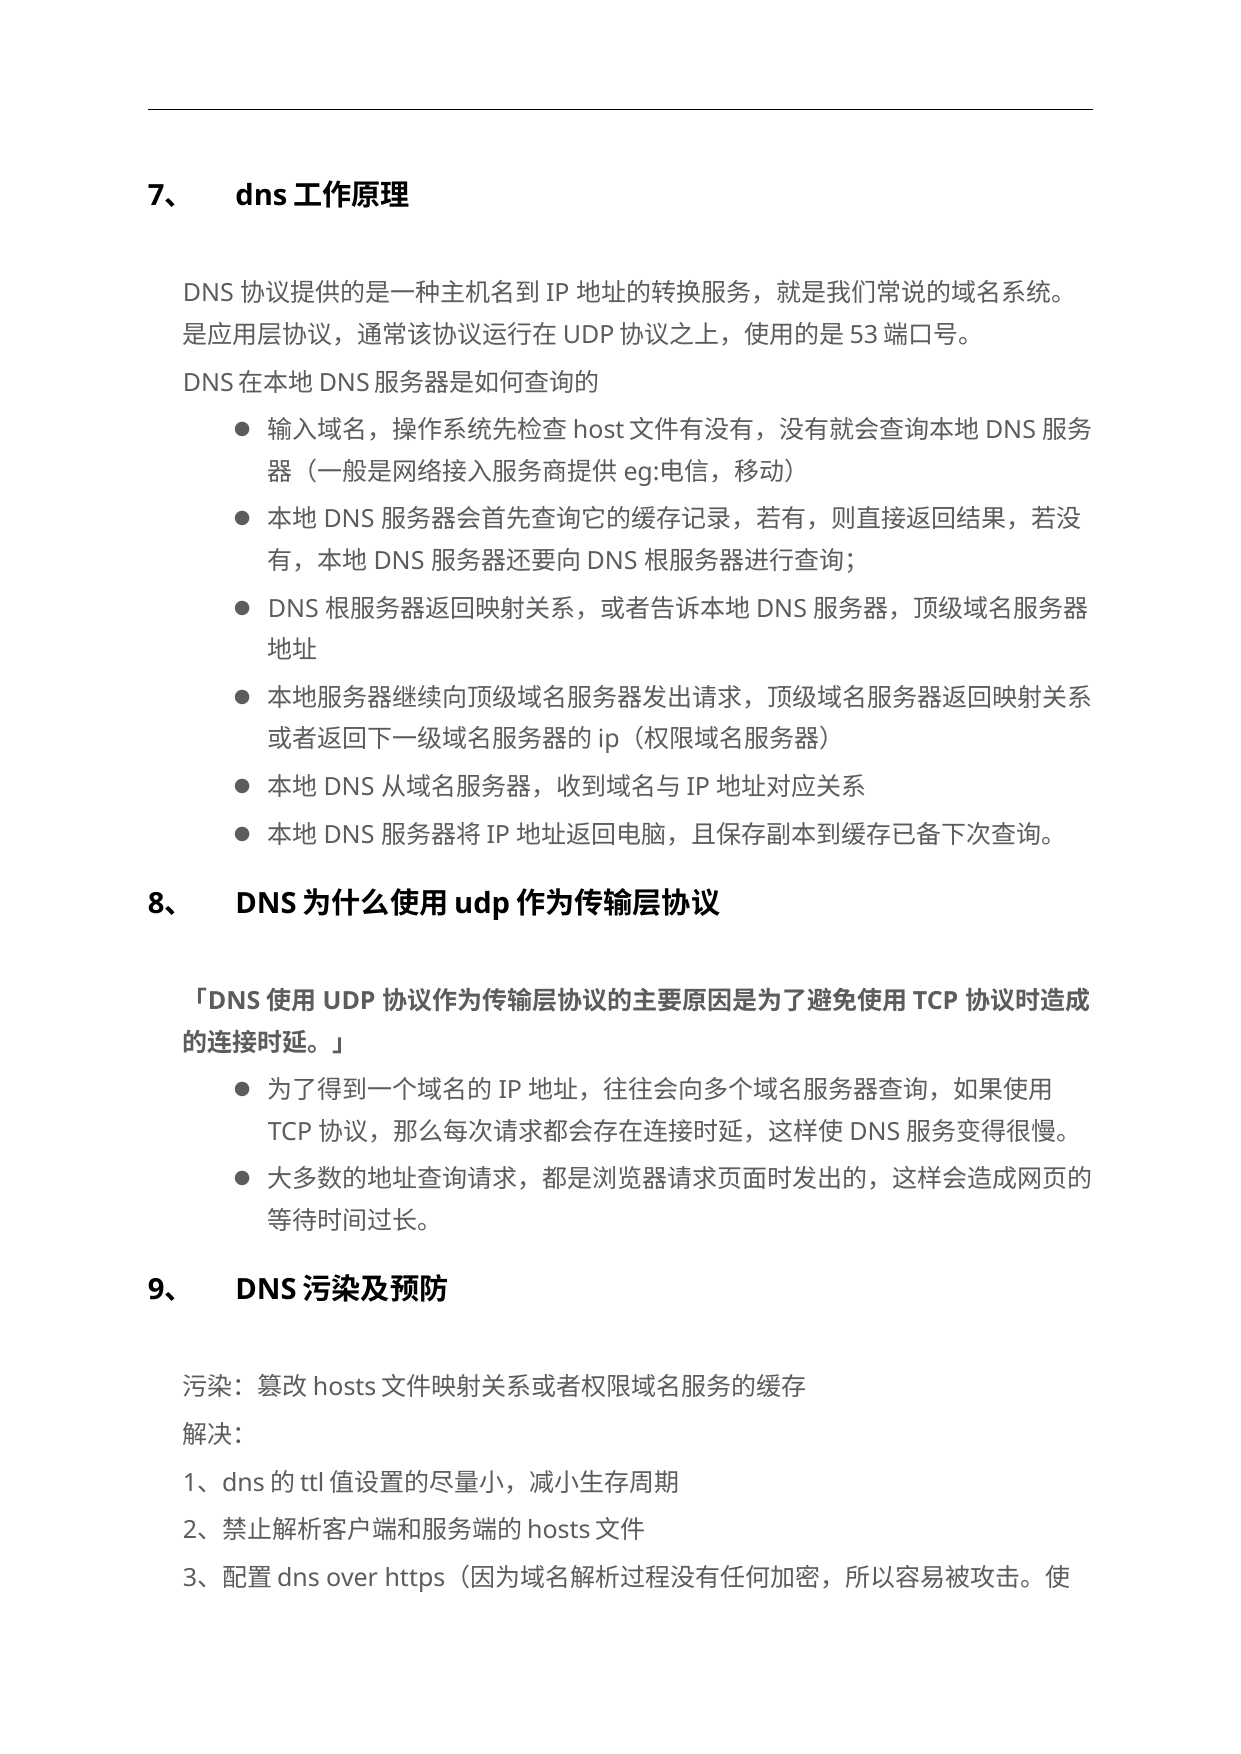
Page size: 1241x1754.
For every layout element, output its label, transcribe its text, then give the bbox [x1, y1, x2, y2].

list 输入域名，操作系统先检查host文件有没有，没有就会查询本地 DNS 服务器（一般是网络接入服务商提供 eg:电信，移动） [233, 407, 1093, 490]
list 本地 DNS 服务器会首先查询它的缓存记录，若有，则直接返回结果，若没有，本地 DNS 服务器还要向 DNS 根服务器进行查询； [233, 496, 1093, 579]
list 为了得到一个域名的 IP 地址，往往会向多个域名服务器查询，如果使用 TCP 协议，那么每次请求都会存在连接时延，这样使 DNS 服务变得很慢。 [233, 1067, 1093, 1150]
list DNS在本地DNS服务器是如何查询的 [183, 359, 1093, 401]
list 大多数的地址查询请求，都是浏览器请求页面时发出的，这样会造成网页的等待时间过长。 [233, 1156, 1093, 1239]
list 本地 DNS 从域名服务器，收到域名与 IP 地址对应关系 [233, 764, 1093, 805]
list 本地服务器继续向顶级域名服务器发出请求，顶级域名服务器返回映射关系或者返回下一级域名服务器的ip（权限域名服务器） [233, 674, 1093, 757]
list 本地 DNS 服务器将 IP 地址返回电脑，且保存副本到缓存已备下次查询。 [233, 811, 1093, 853]
list 2、禁止解析客户端和服务端的hosts文件 [183, 1507, 1093, 1549]
list DNS 协议提供的是一种主机名到 IP 地址的转换服务，就是我们常说的域名系统。是应用层协议，通常该协议运行在UDP协议之上，使用的是53端口号。 [183, 270, 1093, 353]
subtitle DNS为什么使用udp作为传输层协议 [148, 859, 1093, 942]
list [183, 1555, 1093, 1596]
subtitle DNS污染及预防 [148, 1245, 1093, 1328]
list 「DNS 使用 UDP 协议作为传输层协议的主要原因是为了避免使用 TCP 协议时造成的连接时延。」 [183, 978, 1093, 1061]
list DNS 根服务器返回映射关系，或者告诉本地 DNS 服务器，顶级域名服务器地址 [233, 585, 1093, 668]
list 污染：篡改hosts文件映射关系或者权限域名服务的缓存 [183, 1364, 1093, 1406]
subtitle dns工作原理 [148, 151, 1093, 234]
list 解决： [183, 1412, 1093, 1453]
list 1、dns的ttl值设置的尽量小，减小生存周期 [183, 1459, 1093, 1501]
